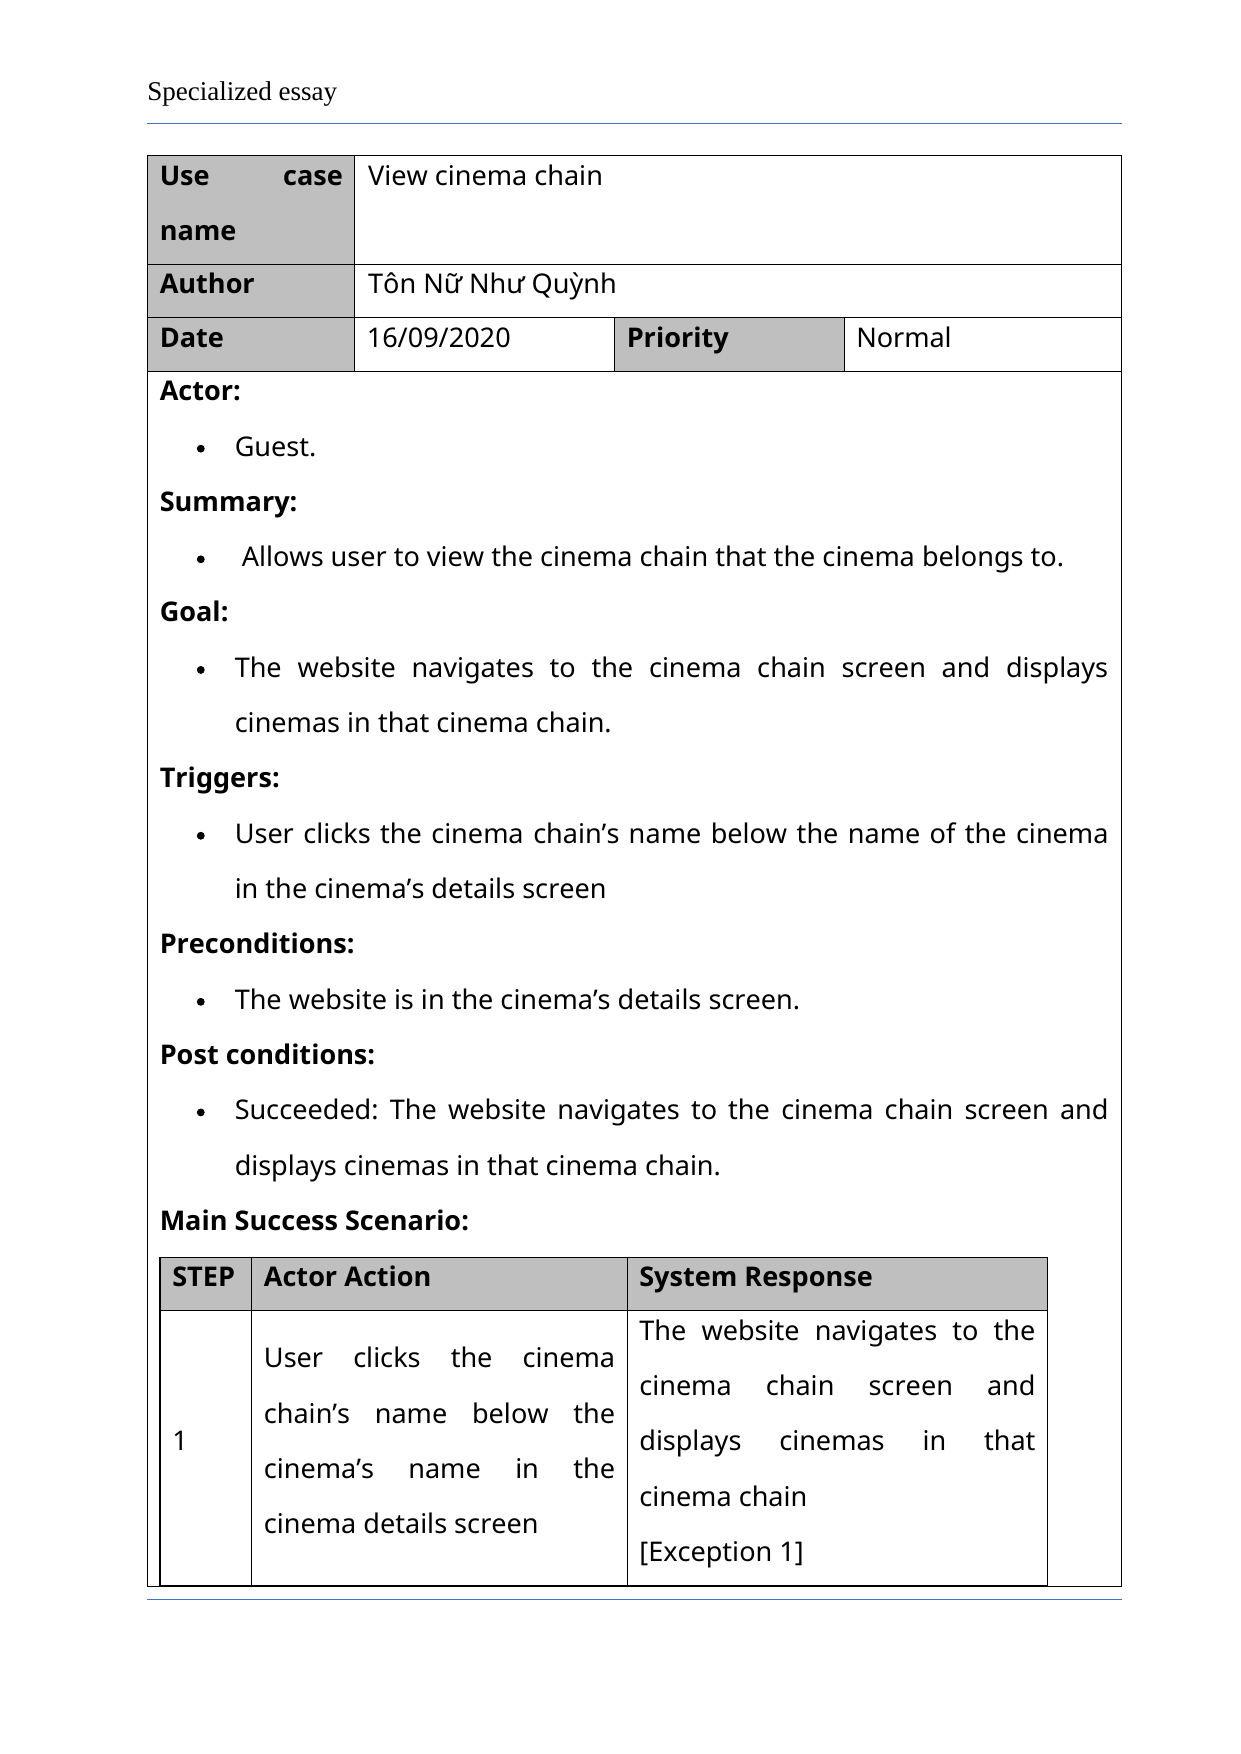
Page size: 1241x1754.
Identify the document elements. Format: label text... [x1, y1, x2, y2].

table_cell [148, 372, 1121, 1586]
table_cell Author [148, 265, 354, 317]
table_cell Use case name [148, 156, 354, 264]
table_cell View cinema chain [355, 156, 1121, 264]
table_cell Priority [615, 318, 844, 371]
table_cell 16/09/2020 [355, 318, 614, 371]
table_cell Date [148, 318, 354, 371]
table_cell Normal [845, 318, 1121, 371]
table_cell Tôn Nữ Như Quỳnh [355, 265, 1121, 317]
